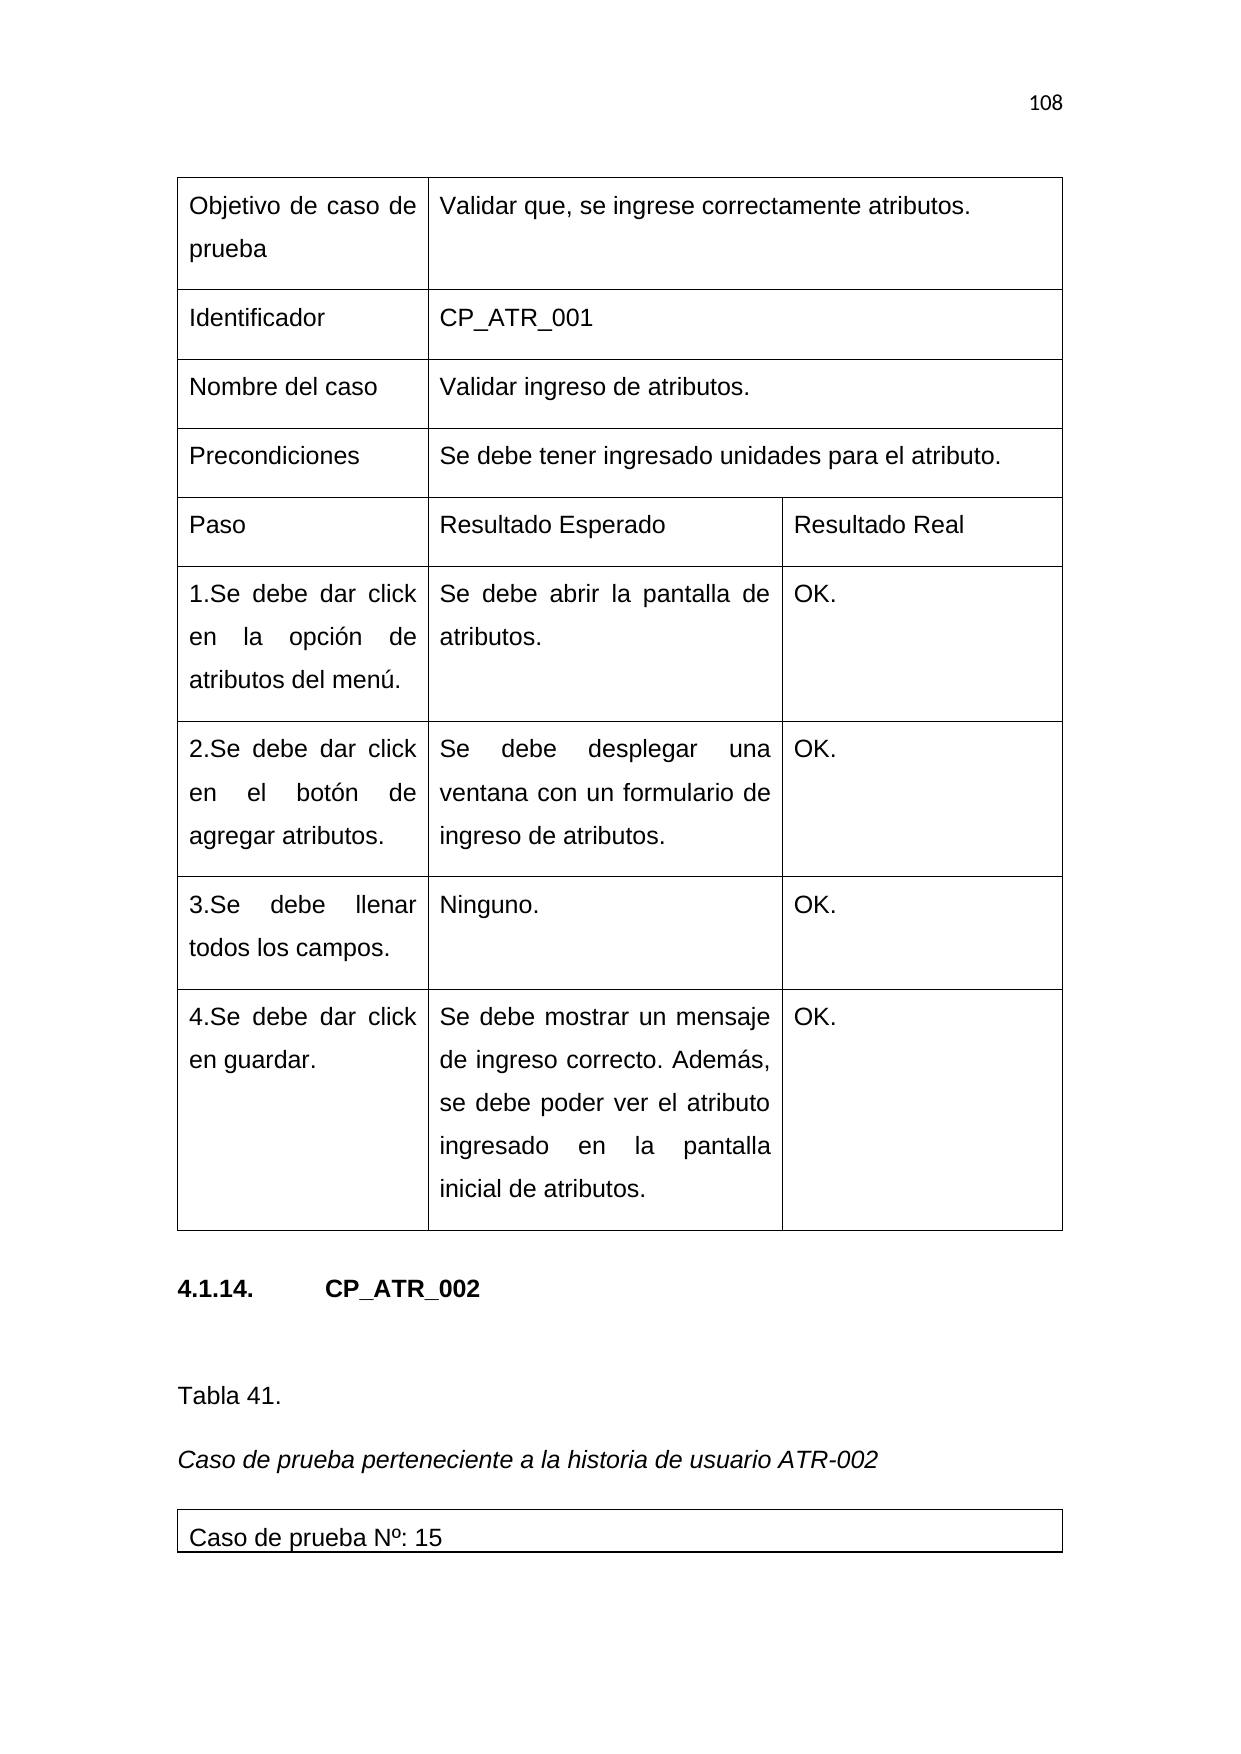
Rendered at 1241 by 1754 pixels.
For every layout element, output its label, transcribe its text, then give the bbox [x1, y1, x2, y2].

table_cell Resultado Esperado [429, 498, 782, 566]
text Tabla 41. [177, 1381, 1063, 1410]
table_cell Ninguno. [429, 877, 782, 988]
table_cell Identificador [178, 290, 428, 358]
table_cell Validar que, se ingrese correctamente atributos. [429, 178, 1062, 289]
table_cell Validar ingreso de atributos. [429, 360, 1062, 427]
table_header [178, 1510, 1062, 1551]
table_cell Se debe abrir la pantalla de atributos. [429, 567, 782, 721]
table_cell CP_ATR_001 [429, 290, 1062, 358]
table_cell Paso [178, 498, 428, 566]
table_cell OK. [783, 877, 1062, 988]
table_cell Nombre del caso [178, 360, 428, 427]
table_cell Se debe mostrar un mensaje de ingreso correcto. Además, se debe poder ver el atributo ingresado en la pantalla inicial de atributos. [429, 990, 782, 1230]
table_cell 3.Se debe llenar todos los campos. [178, 877, 428, 988]
table_cell OK. [783, 567, 1062, 721]
table_cell 4.Se debe dar click en guardar. [178, 990, 428, 1230]
table_cell Precondiciones [178, 429, 428, 497]
table_cell Resultado Real [783, 498, 1062, 566]
table_cell OK. [783, 990, 1062, 1230]
table_cell Se debe desplegar una ventana con un formulario de ingreso de atributos. [429, 722, 782, 876]
table_cell 1.Se debe dar click en la opción de atributos del menú. [178, 567, 428, 721]
table_cell OK. [783, 722, 1062, 876]
table_cell 2.Se debe dar click en el botón de agregar atributos. [178, 722, 428, 876]
table_cell Se debe tener ingresado unidades para el atributo. [429, 429, 1062, 497]
text Caso de prueba perteneciente a la historia de usuario ATR-002. [177, 1445, 1063, 1474]
table_cell Objetivo de caso de prueba [178, 178, 428, 289]
subtitle CP_ATR_002 [177, 1274, 1063, 1303]
